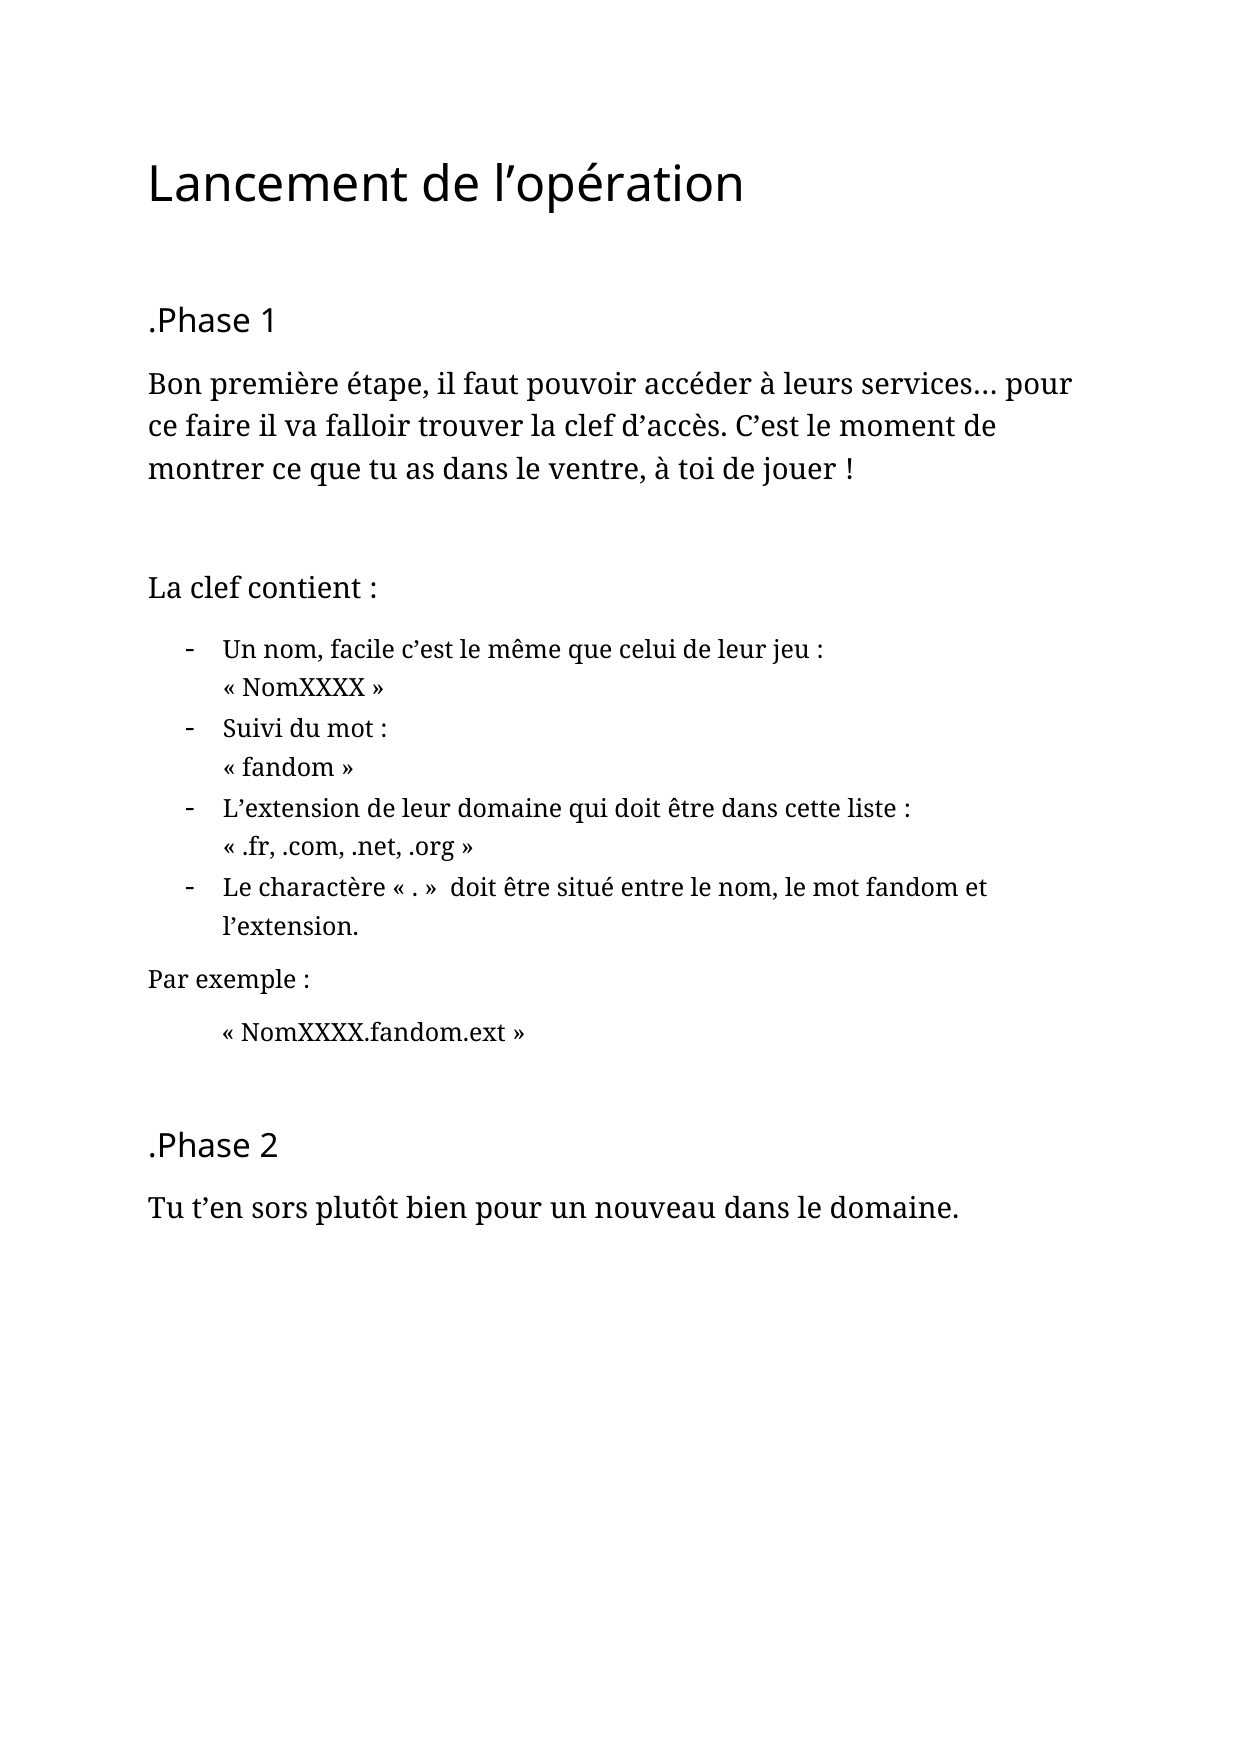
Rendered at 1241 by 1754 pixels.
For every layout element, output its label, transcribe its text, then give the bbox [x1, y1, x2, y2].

text « NomXXXX.fandom.ext » [148, 1015, 1093, 1049]
list L’extension de leur domaine qui doit être dans cette liste : [185, 786, 1093, 826]
text Par exemple : [148, 962, 1093, 996]
text .Phase 1 [148, 297, 1093, 343]
text La clef contient : [148, 567, 1093, 607]
list « NomXXXX » [223, 670, 1093, 704]
list Le charactère « . » doit être situé entre le nom, le mot fandom et l’extension. [185, 866, 1093, 942]
text Bon première étape, il faut pouvoir accéder à leurs services… pour ce faire il va falloir trouver la clef d’accès. C’est le moment de montrer ce que tu as dans le ventre, à toi de jouer ! [148, 363, 1093, 488]
text Lancement de l’opération [148, 148, 1093, 216]
text .Phase 2 [148, 1122, 1093, 1167]
list « fandom » [223, 749, 1093, 783]
list Un nom, facile c’est le même que celui de leur jeu : [185, 627, 1093, 667]
list « .fr, .com, .net, .org » [223, 829, 1093, 863]
text Tu t’en sors plutôt bien pour un nouveau dans le domaine. [148, 1187, 1093, 1227]
list Suivi du mot : [185, 707, 1093, 746]
